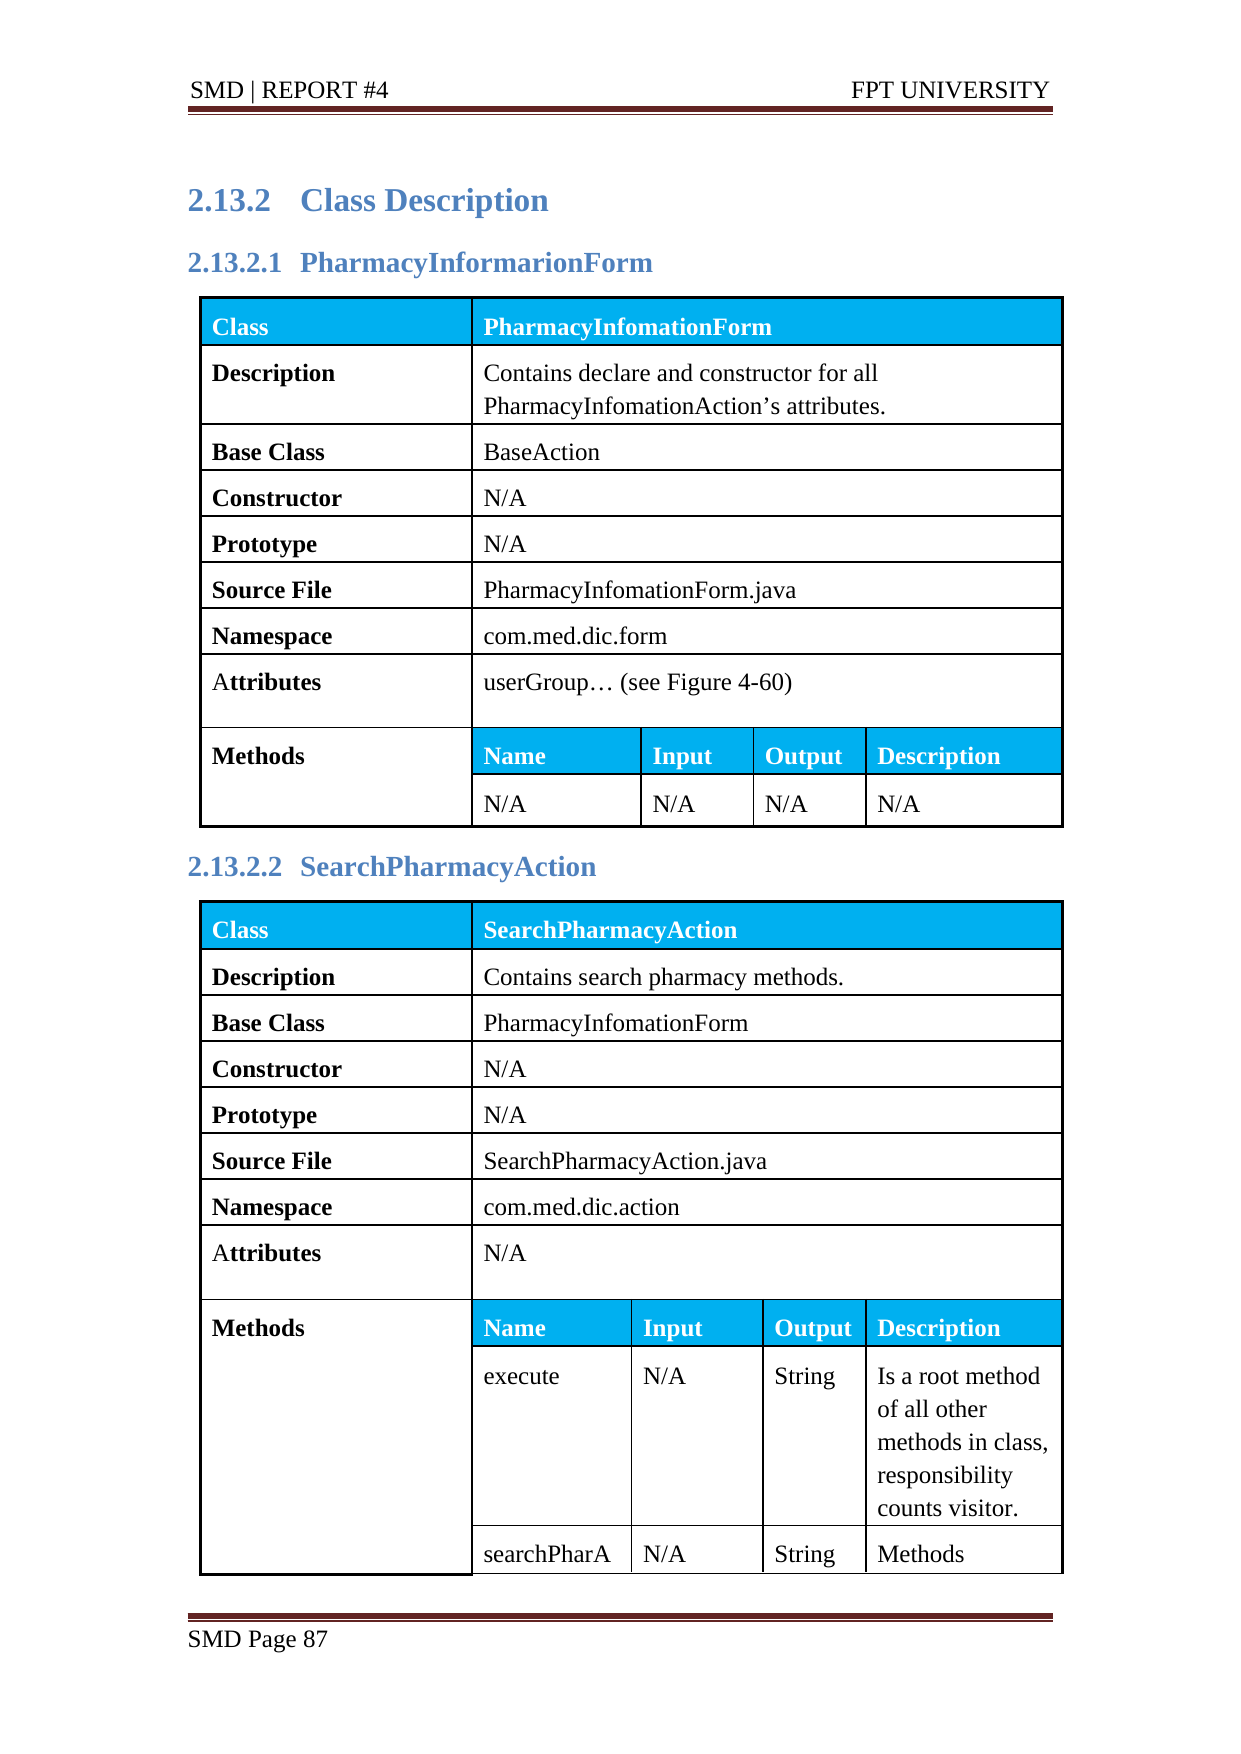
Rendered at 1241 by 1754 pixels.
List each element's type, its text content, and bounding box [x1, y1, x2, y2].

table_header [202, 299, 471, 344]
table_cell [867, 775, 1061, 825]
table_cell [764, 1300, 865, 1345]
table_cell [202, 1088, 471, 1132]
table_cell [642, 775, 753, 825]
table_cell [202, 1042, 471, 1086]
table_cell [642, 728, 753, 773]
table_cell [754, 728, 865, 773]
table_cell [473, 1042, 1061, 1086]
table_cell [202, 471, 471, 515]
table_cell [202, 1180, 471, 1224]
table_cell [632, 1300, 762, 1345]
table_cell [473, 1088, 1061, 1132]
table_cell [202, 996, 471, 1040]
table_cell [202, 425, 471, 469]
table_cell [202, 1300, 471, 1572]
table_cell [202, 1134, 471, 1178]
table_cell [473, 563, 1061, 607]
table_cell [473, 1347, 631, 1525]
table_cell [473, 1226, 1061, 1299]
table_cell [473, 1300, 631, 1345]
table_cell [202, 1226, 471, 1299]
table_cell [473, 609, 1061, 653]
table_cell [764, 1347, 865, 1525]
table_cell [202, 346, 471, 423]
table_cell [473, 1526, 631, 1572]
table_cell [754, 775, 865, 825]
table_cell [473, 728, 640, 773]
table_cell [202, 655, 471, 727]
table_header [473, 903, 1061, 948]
subtitle Class Description [187, 180, 1053, 218]
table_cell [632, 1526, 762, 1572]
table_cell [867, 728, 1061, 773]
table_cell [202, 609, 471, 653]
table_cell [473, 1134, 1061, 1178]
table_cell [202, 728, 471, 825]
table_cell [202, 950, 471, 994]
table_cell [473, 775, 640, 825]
subtitle SearchPharmacyAction [187, 849, 1053, 882]
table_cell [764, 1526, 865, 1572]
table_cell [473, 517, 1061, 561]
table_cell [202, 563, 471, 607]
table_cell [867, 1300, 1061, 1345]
subtitle PharmacyInformarionForm [187, 245, 1053, 278]
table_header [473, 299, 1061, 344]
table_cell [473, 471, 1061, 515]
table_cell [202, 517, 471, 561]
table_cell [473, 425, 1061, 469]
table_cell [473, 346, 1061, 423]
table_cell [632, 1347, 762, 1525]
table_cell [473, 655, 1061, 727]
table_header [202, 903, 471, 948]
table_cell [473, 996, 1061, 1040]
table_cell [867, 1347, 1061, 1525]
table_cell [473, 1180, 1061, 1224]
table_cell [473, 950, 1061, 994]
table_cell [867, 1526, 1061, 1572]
